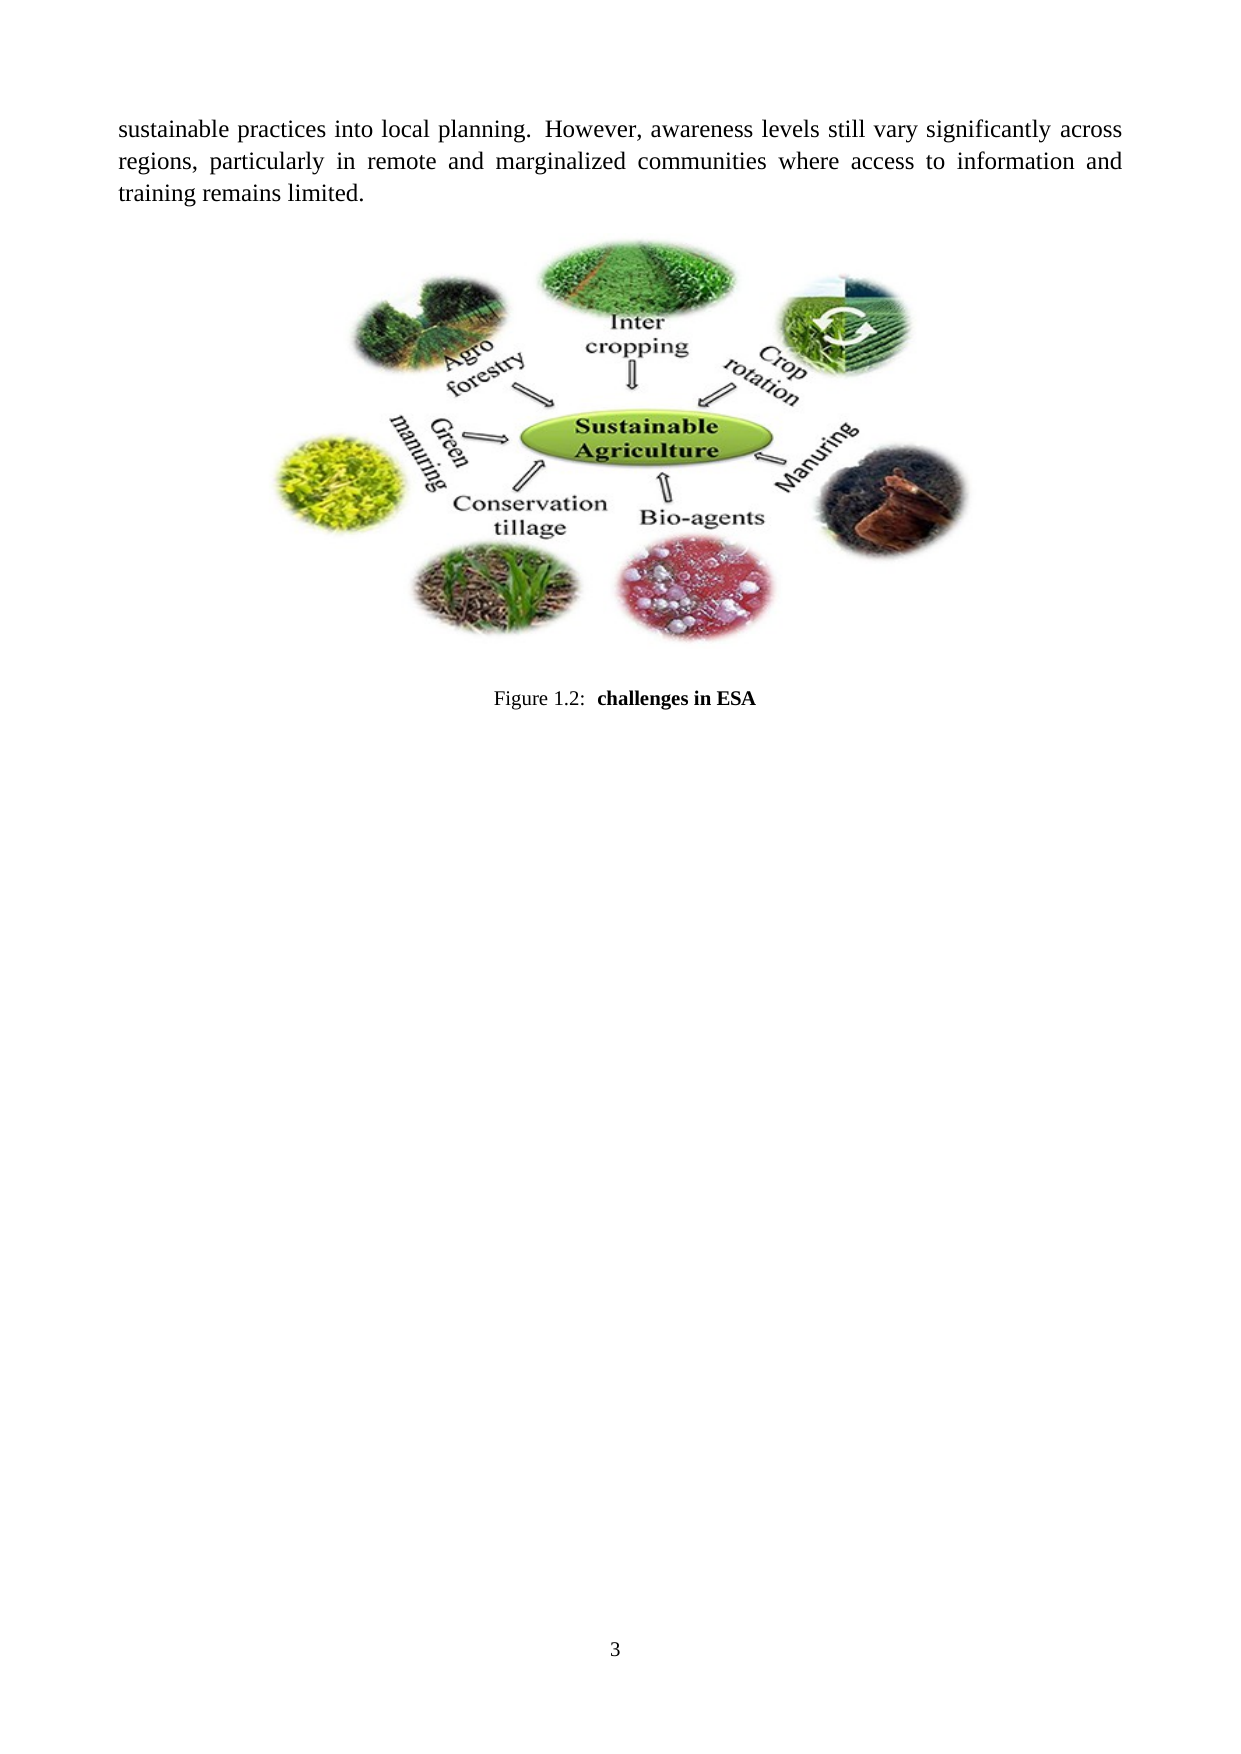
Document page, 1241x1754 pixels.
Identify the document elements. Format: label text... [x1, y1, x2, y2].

picture [268, 233, 978, 649]
text sustainable practices into local planning. However, awareness levels still vary significantly across regions, particularly in remote and marginalized communities where access to information and training remains limited. [118, 114, 1122, 207]
text Figure 1.2: challenges in ESA [118, 686, 1132, 710]
